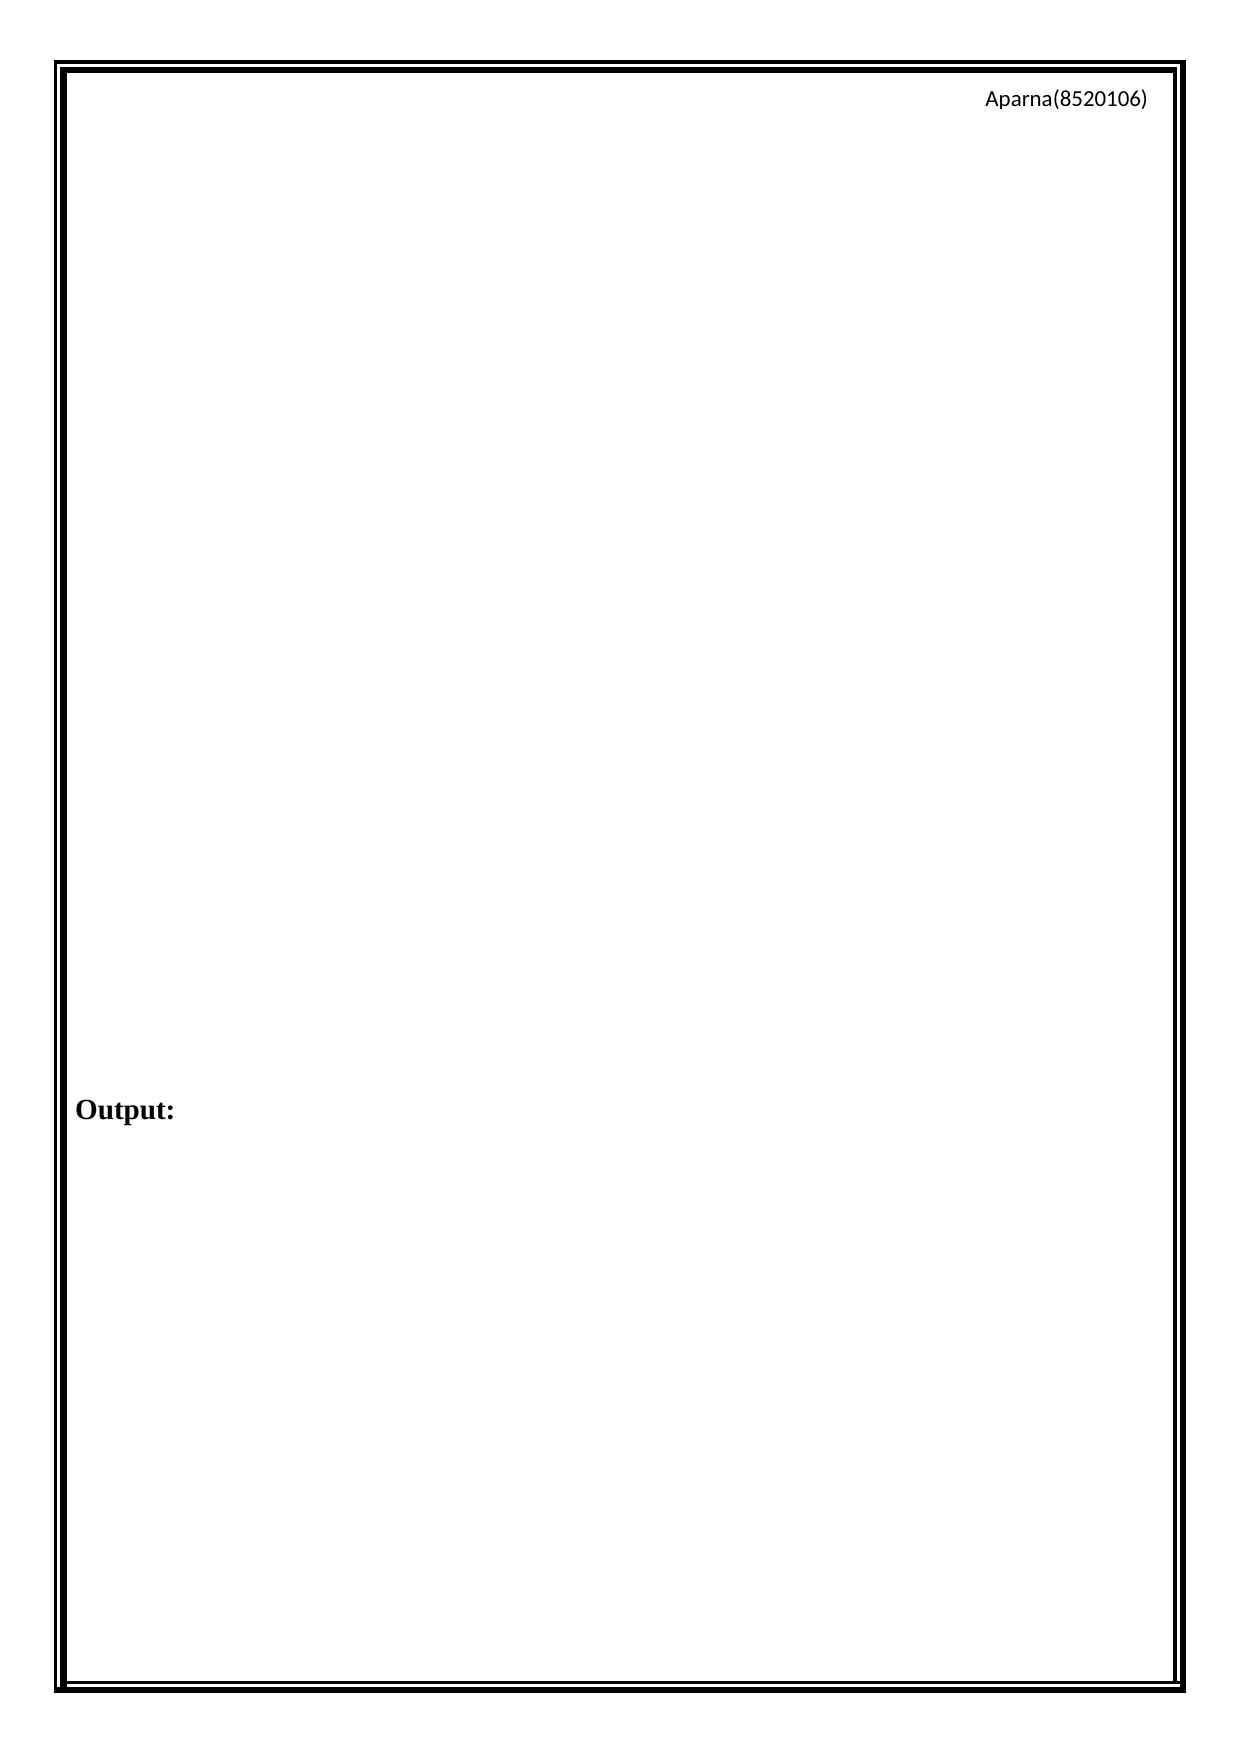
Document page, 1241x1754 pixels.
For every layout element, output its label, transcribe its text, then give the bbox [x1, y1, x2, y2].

text Output: [75, 1092, 1165, 1126]
